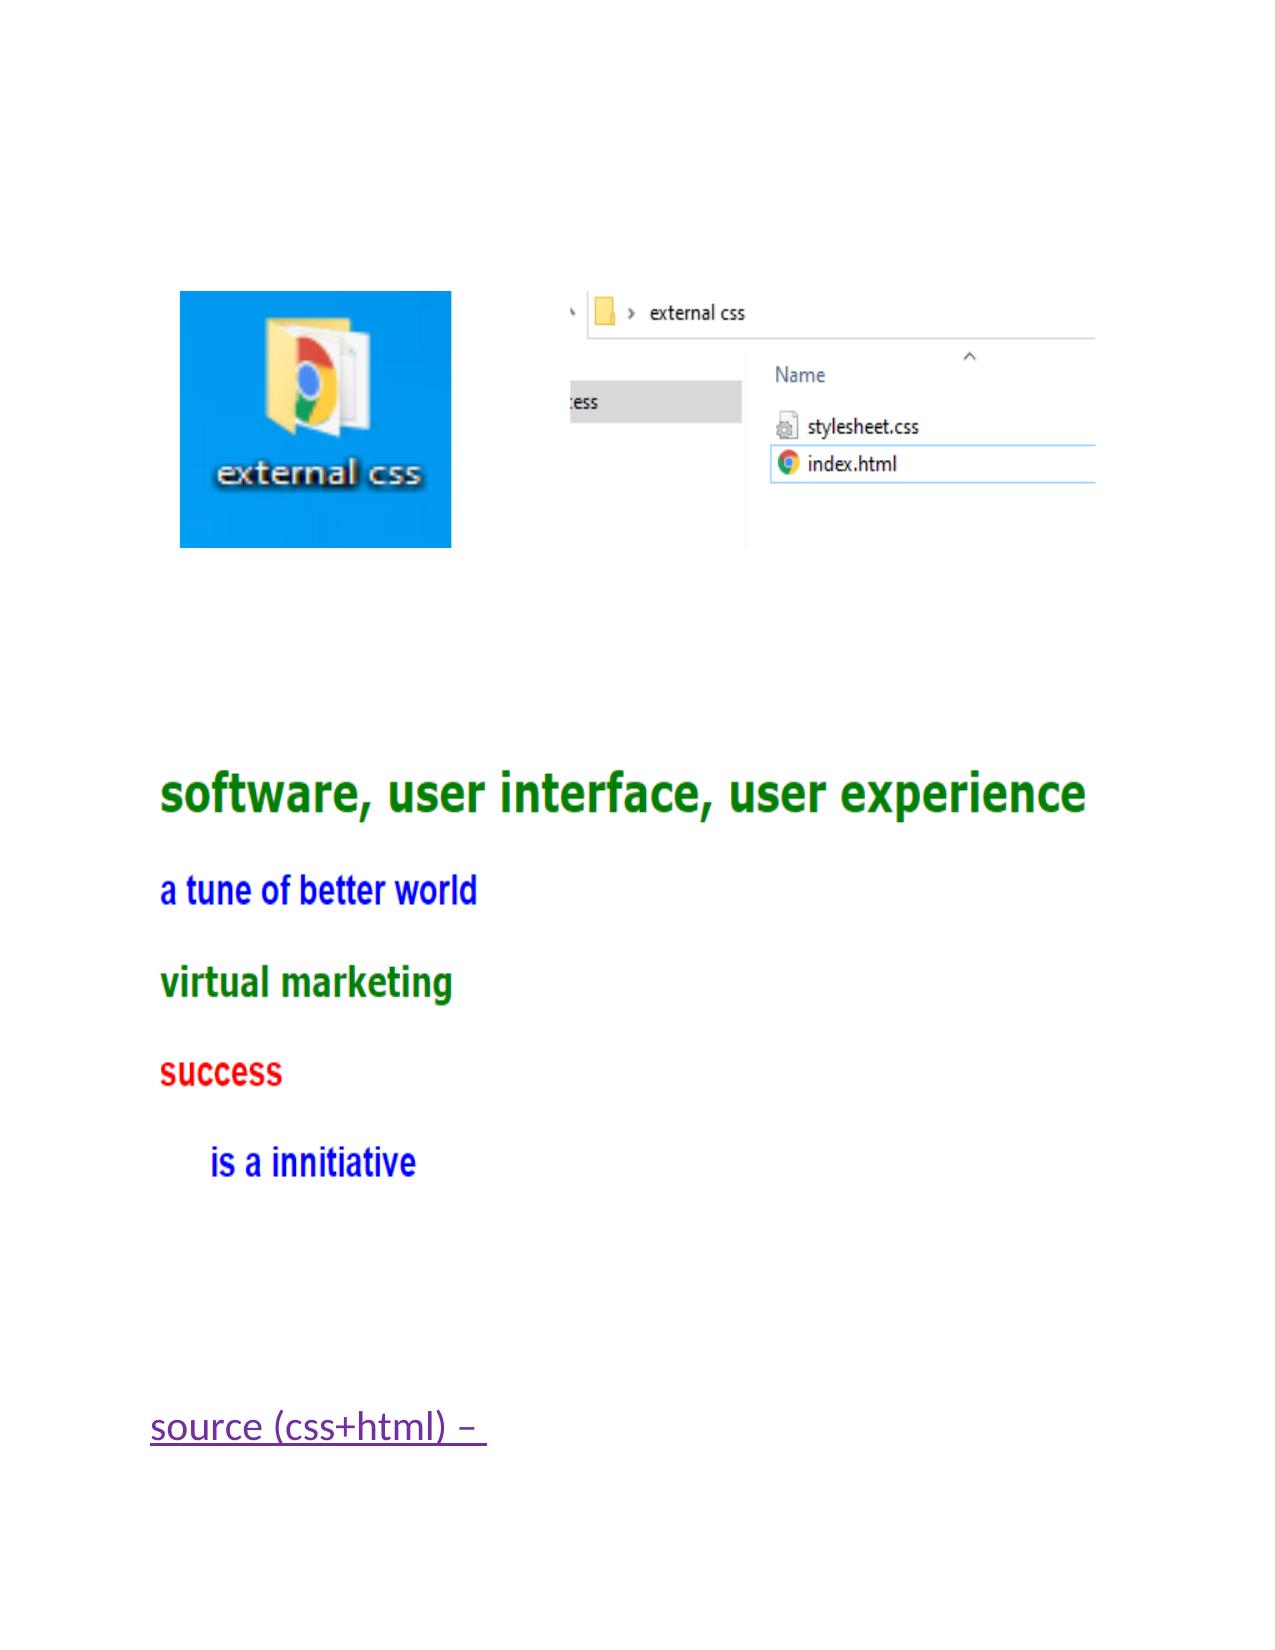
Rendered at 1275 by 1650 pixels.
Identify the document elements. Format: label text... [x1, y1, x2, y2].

picture [570, 291, 1096, 548]
picture [179, 291, 452, 548]
text source (css+html) – [150, 1400, 1125, 1451]
picture [150, 742, 1125, 1229]
